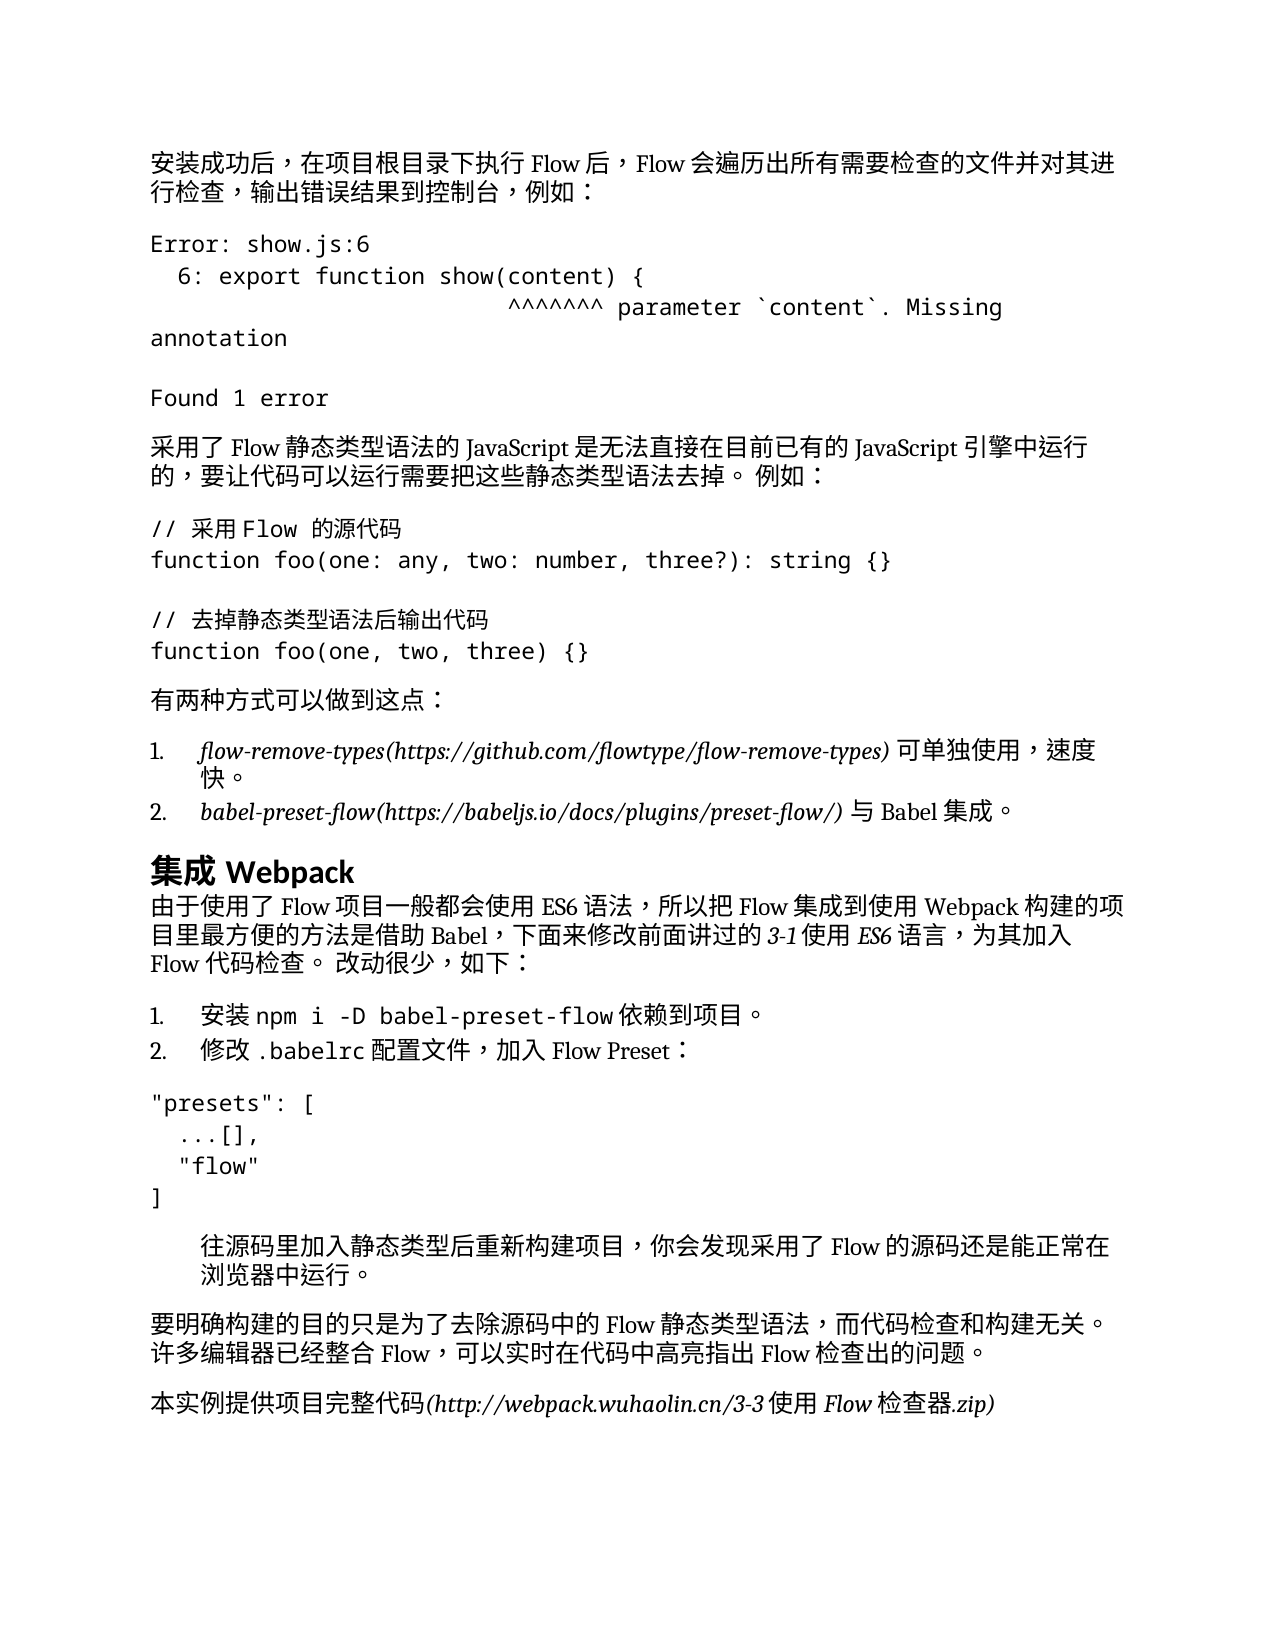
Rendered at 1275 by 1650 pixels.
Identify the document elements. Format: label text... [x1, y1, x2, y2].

text 安装成功后，在项目根目录下执行 Flow 后，Flow 会遍历出所有需要检查的文件并对其进行检查，输出错误结果到控制台，例如： [150, 150, 1125, 207]
text 由于使用了 Flow 项目一般都会使用 ES6 语法，所以把 Flow 集成到使用 Webpack 构建的项目里最方便的方法是借助 Babel，下面来修改前面讲过的3-1 使用 ES6 语言，为其加入 Flow 代码检查。 改动很少，如下： [150, 893, 1125, 979]
list babel-preset-flow(https://babeljs.io/docs/plugins/preset-flow/) 与 Babel 集成。 [150, 798, 1125, 827]
list 安装 npm i -D babel-preset-flow 依赖到项目。 [150, 1000, 1125, 1031]
text 采用了 Flow 静态类型语法的 JavaScript 是无法直接在目前已有的 JavaScript 引擎中运行的，要让代码可以运行需要把这些静态类型语法去掉。 例如： [150, 434, 1125, 492]
text 有两种方式可以做到这点： [150, 687, 1125, 716]
list 修改 .babelrc 配置文件，加入 Flow Preset： [150, 1035, 1125, 1066]
list flow-remove-types(https://github.com/flowtype/flow-remove-types) 可单独使用，速度快。 [150, 737, 1125, 794]
subtitle 集成 Webpack [150, 847, 1125, 893]
list 往源码里加入静态类型后重新构建项目，你会发现采用了 Flow 的源码还是能正常在浏览器中运行。 [150, 1233, 1125, 1290]
